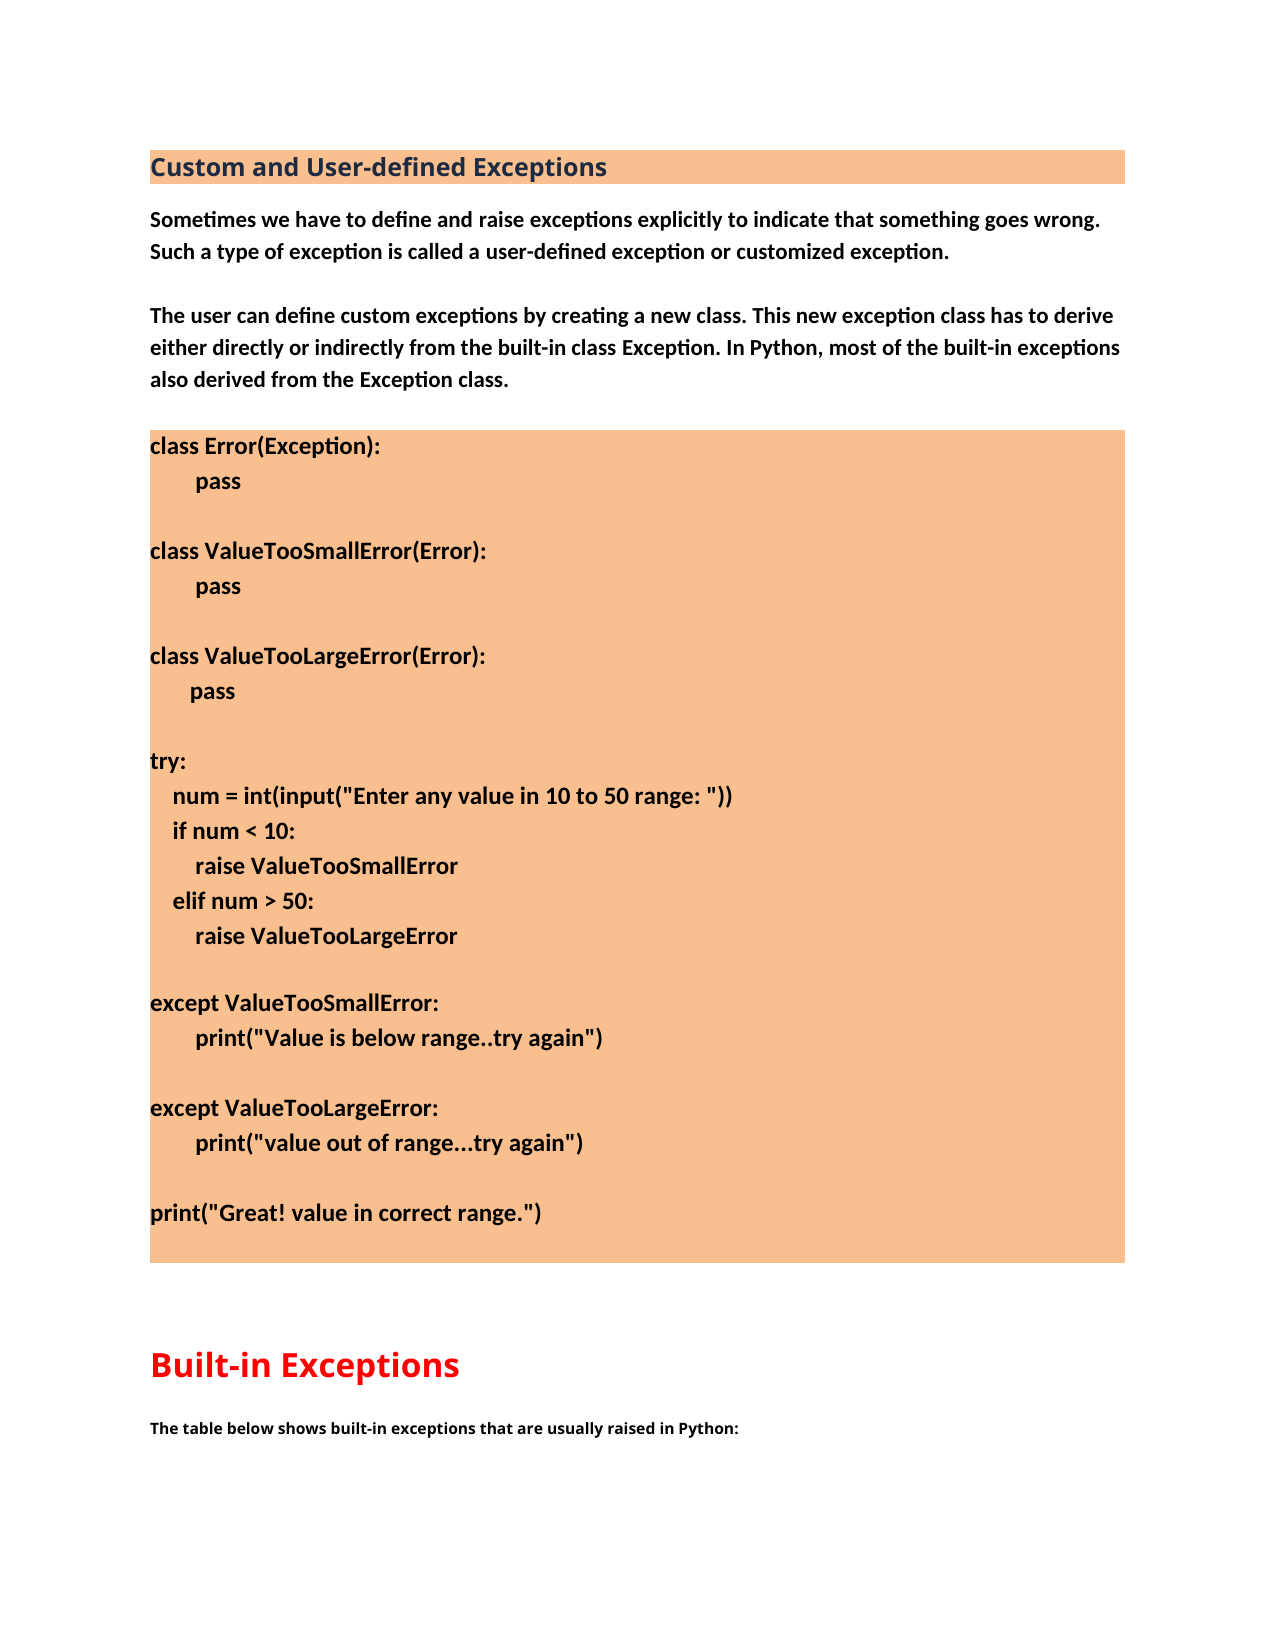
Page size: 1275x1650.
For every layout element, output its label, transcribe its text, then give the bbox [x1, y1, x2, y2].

text print("Great! value in correct range.") [150, 1197, 1125, 1228]
text class ValueTooLargeError(Error): [150, 640, 1125, 671]
text print("Value is below range..try again") [150, 1022, 1125, 1053]
text The user can define custom exceptions by creating a new class. This new exception class has to derive either directly or indirectly from the built-in class Exception. In Python, most of the built-in exceptions also derived from the Exception class. [150, 301, 1125, 394]
text try: [150, 745, 1125, 776]
text The table below shows built-in exceptions that are usually raised in Python: [150, 1417, 1125, 1439]
text except ValueTooLargeError: [150, 1092, 1125, 1123]
text class ValueTooSmallError(Error): [150, 535, 1125, 566]
text pass [150, 465, 1125, 496]
text num = int(input("Enter any value in 10 to 50 range: ")) [150, 780, 1125, 811]
text raise ValueTooLargeError [150, 920, 1125, 951]
text if num < 10: [150, 815, 1125, 846]
text class Error(Exception): [150, 430, 1125, 461]
text pass [150, 570, 1125, 601]
text Sometimes we have to define and raise exceptions explicitly to indicate that something goes wrong. Such a type of exception is called a user-defined exception or customized exception. [150, 205, 1125, 265]
subtitle Custom and User-defined Exceptions [150, 150, 1125, 184]
text elif num > 50: [150, 885, 1125, 916]
text except ValueTooSmallError: [150, 987, 1125, 1018]
text raise ValueTooSmallError [150, 850, 1125, 881]
text print("value out of range...try again") [150, 1127, 1125, 1158]
text Built-in Exceptions [150, 1342, 1125, 1387]
text pass [150, 675, 1125, 706]
